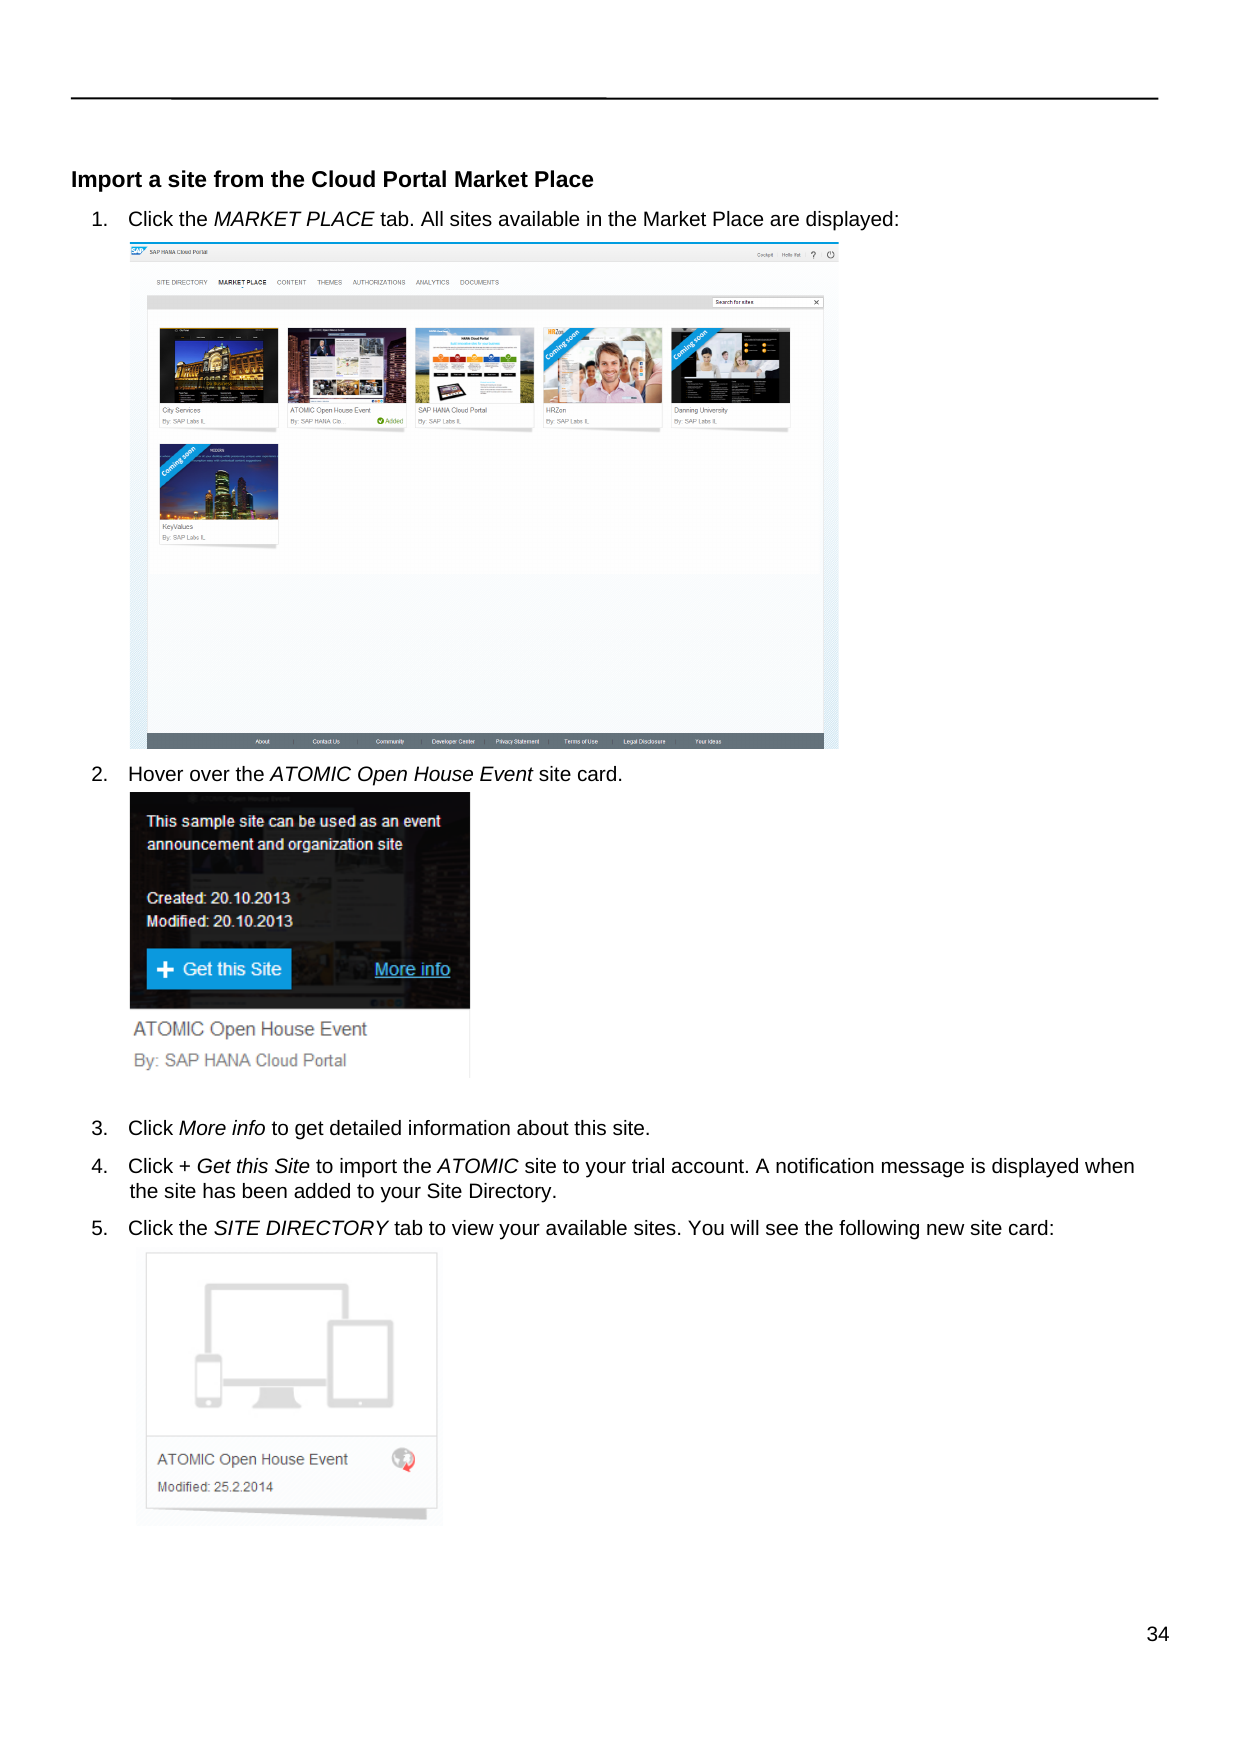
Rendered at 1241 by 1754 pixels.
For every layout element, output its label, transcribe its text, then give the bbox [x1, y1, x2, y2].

subtitle Import a site from the Cloud Portal Market Place [71, 166, 1169, 193]
list Click the SITE DIRECTORY tab to view your available sites. You will see the following new site card: [108, 1215, 1169, 1240]
picture [135, 1246, 444, 1526]
list Click the MARKET PLACE tab. All sites available in the Market Place are displayed: [108, 205, 1169, 230]
picture [129, 792, 471, 1078]
list Click + Get this Site to import the ATOMIC site to your trial account. A notification message is displayed when the site has been added to your Site Directory. [108, 1153, 1169, 1203]
list Click More info to get detailed information about this site. [108, 1115, 1169, 1140]
list Hover over the ATOMIC Open House Event site card. [108, 761, 1169, 786]
picture [129, 245, 839, 749]
